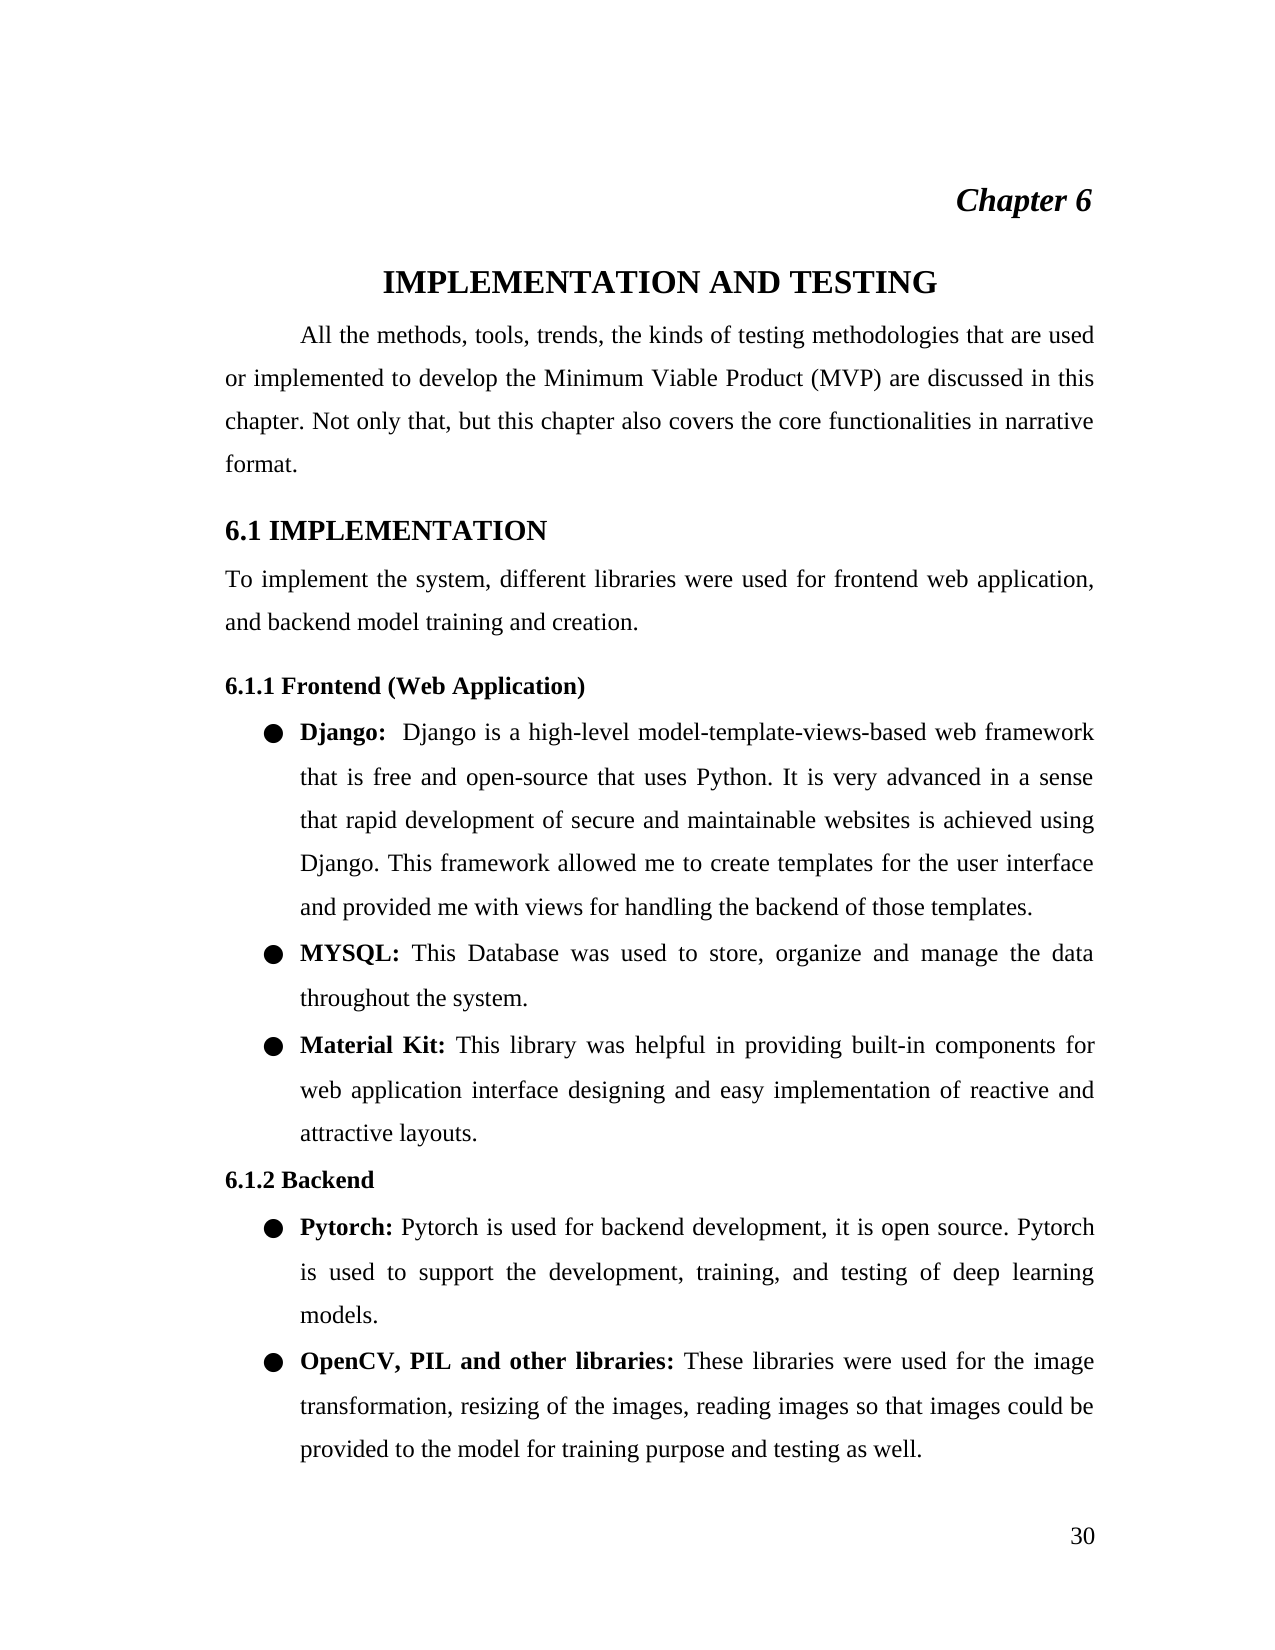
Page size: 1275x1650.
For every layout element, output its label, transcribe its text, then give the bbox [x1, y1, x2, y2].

list MYSQL: This Database was used to store, organize and manage the data throughout the system. [262, 935, 1095, 1012]
list OpenCV, PIL and other libraries: These libraries were used for the image transformation, resizing of the images, reading images so that images could be provided to the model for training purpose and testing as well. [262, 1343, 1095, 1463]
list Material Kit: This library was helpful in providing built-in components for web application interface designing and easy implementation of reactive and attractive layouts. [262, 1026, 1095, 1147]
subtitle IMPLEMENTATION AND TESTING [225, 262, 1095, 301]
subtitle 6.1 IMPLEMENTATION [225, 513, 1095, 547]
text To implement the system, different libraries were used for frontend web application, and backend model training and creation. [225, 564, 1095, 636]
list Pytorch: Pytorch is used for backend development, it is open source. Pytorch is used to support the development, training, and testing of deep learning models. [262, 1208, 1095, 1329]
subtitle 6.1.2 Backend [225, 1165, 1095, 1194]
subtitle 6.1.1 Frontend (Web Application) [225, 671, 1095, 699]
text All the methods, tools, trends, the kinds of testing methodologies that are used or implemented to develop the Minimum Viable Product (MVP) are discussed in this chapter. Not only that, but this chapter also covers the core functionalities in narrative format. [225, 320, 1095, 478]
list Django: Django is a high-level model-template-views-based web framework that is free and open-source that uses Python. It is very advanced in a sense that rapid development of secure and maintainable websites is achieved using Django. This framework allowed me to create templates for the user interface and provided me with views for handling the backend of those templates. [262, 714, 1095, 920]
text Chapter 6 [225, 180, 1095, 218]
